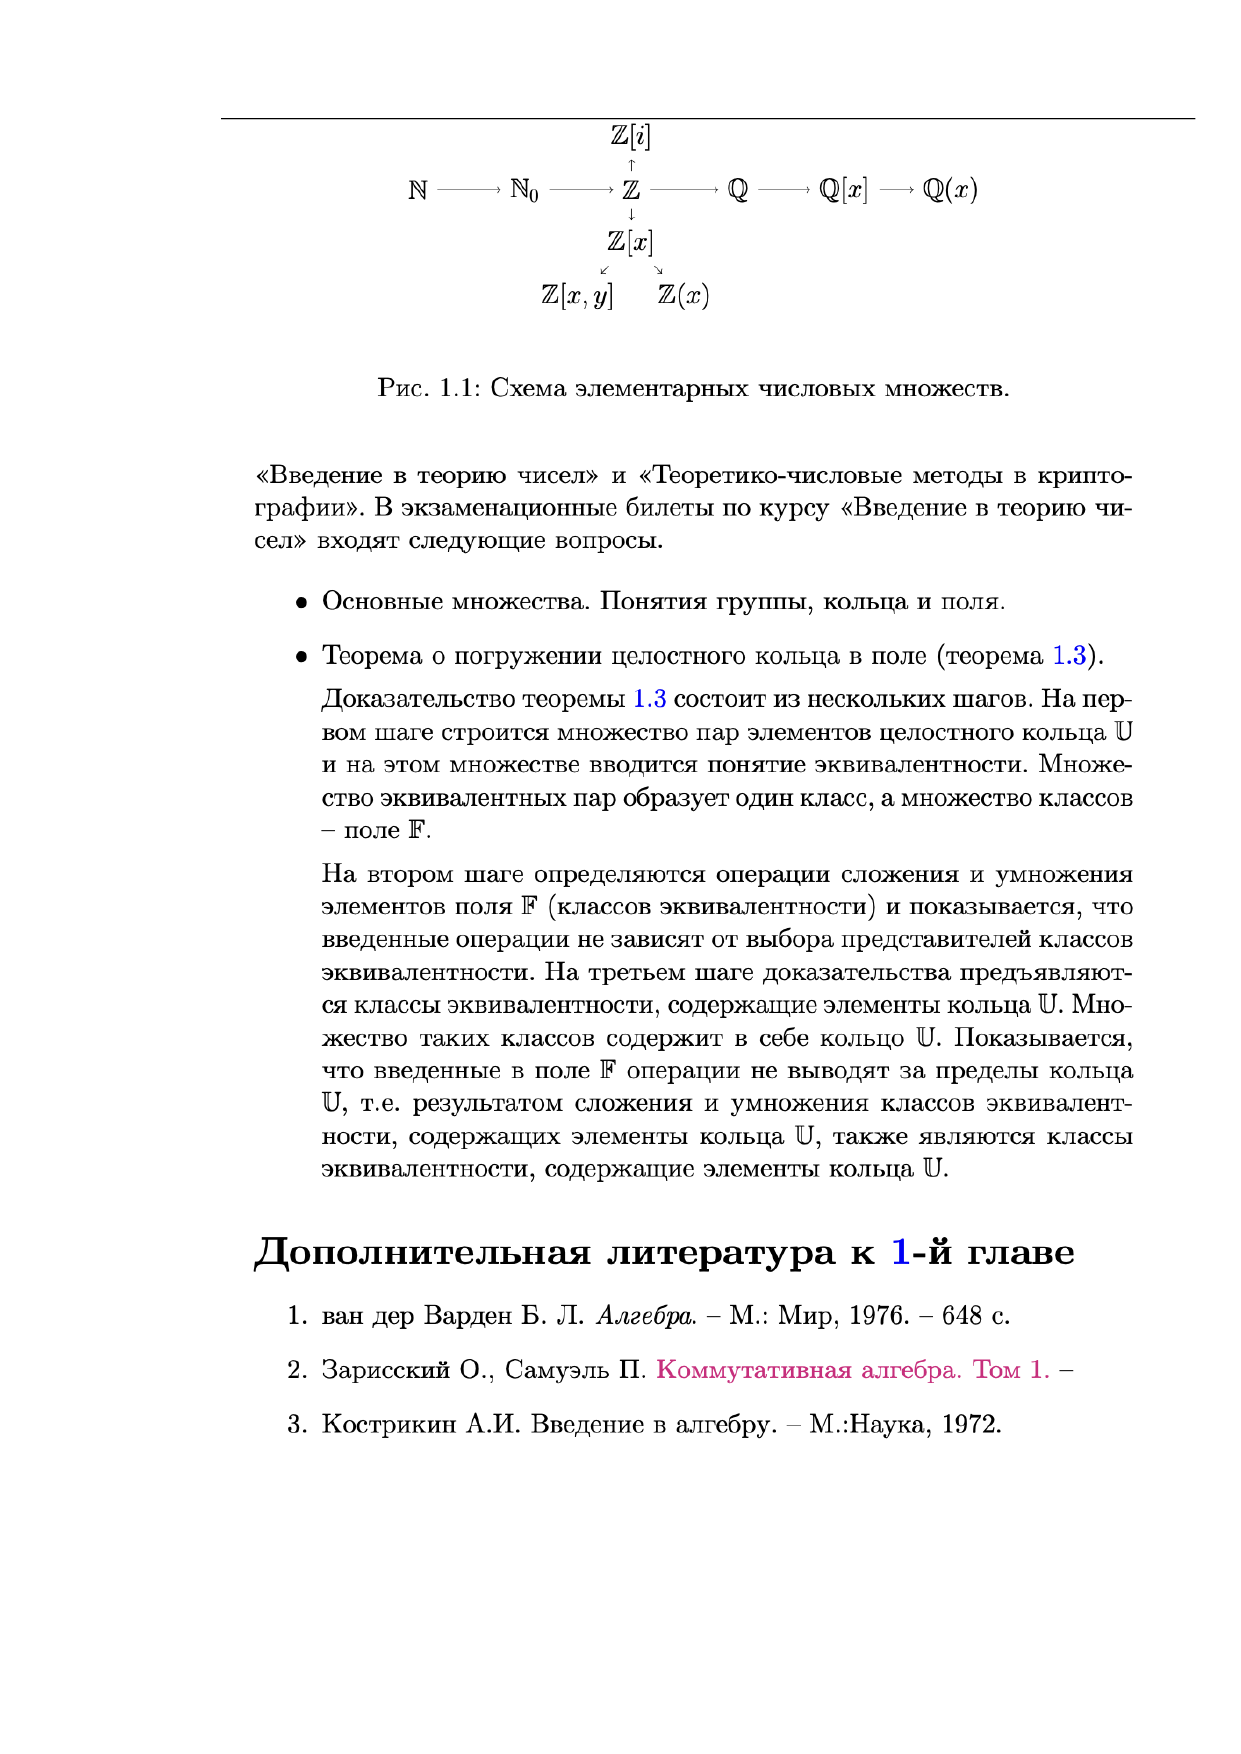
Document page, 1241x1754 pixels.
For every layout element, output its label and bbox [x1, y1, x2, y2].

picture [221, 118, 1196, 1475]
